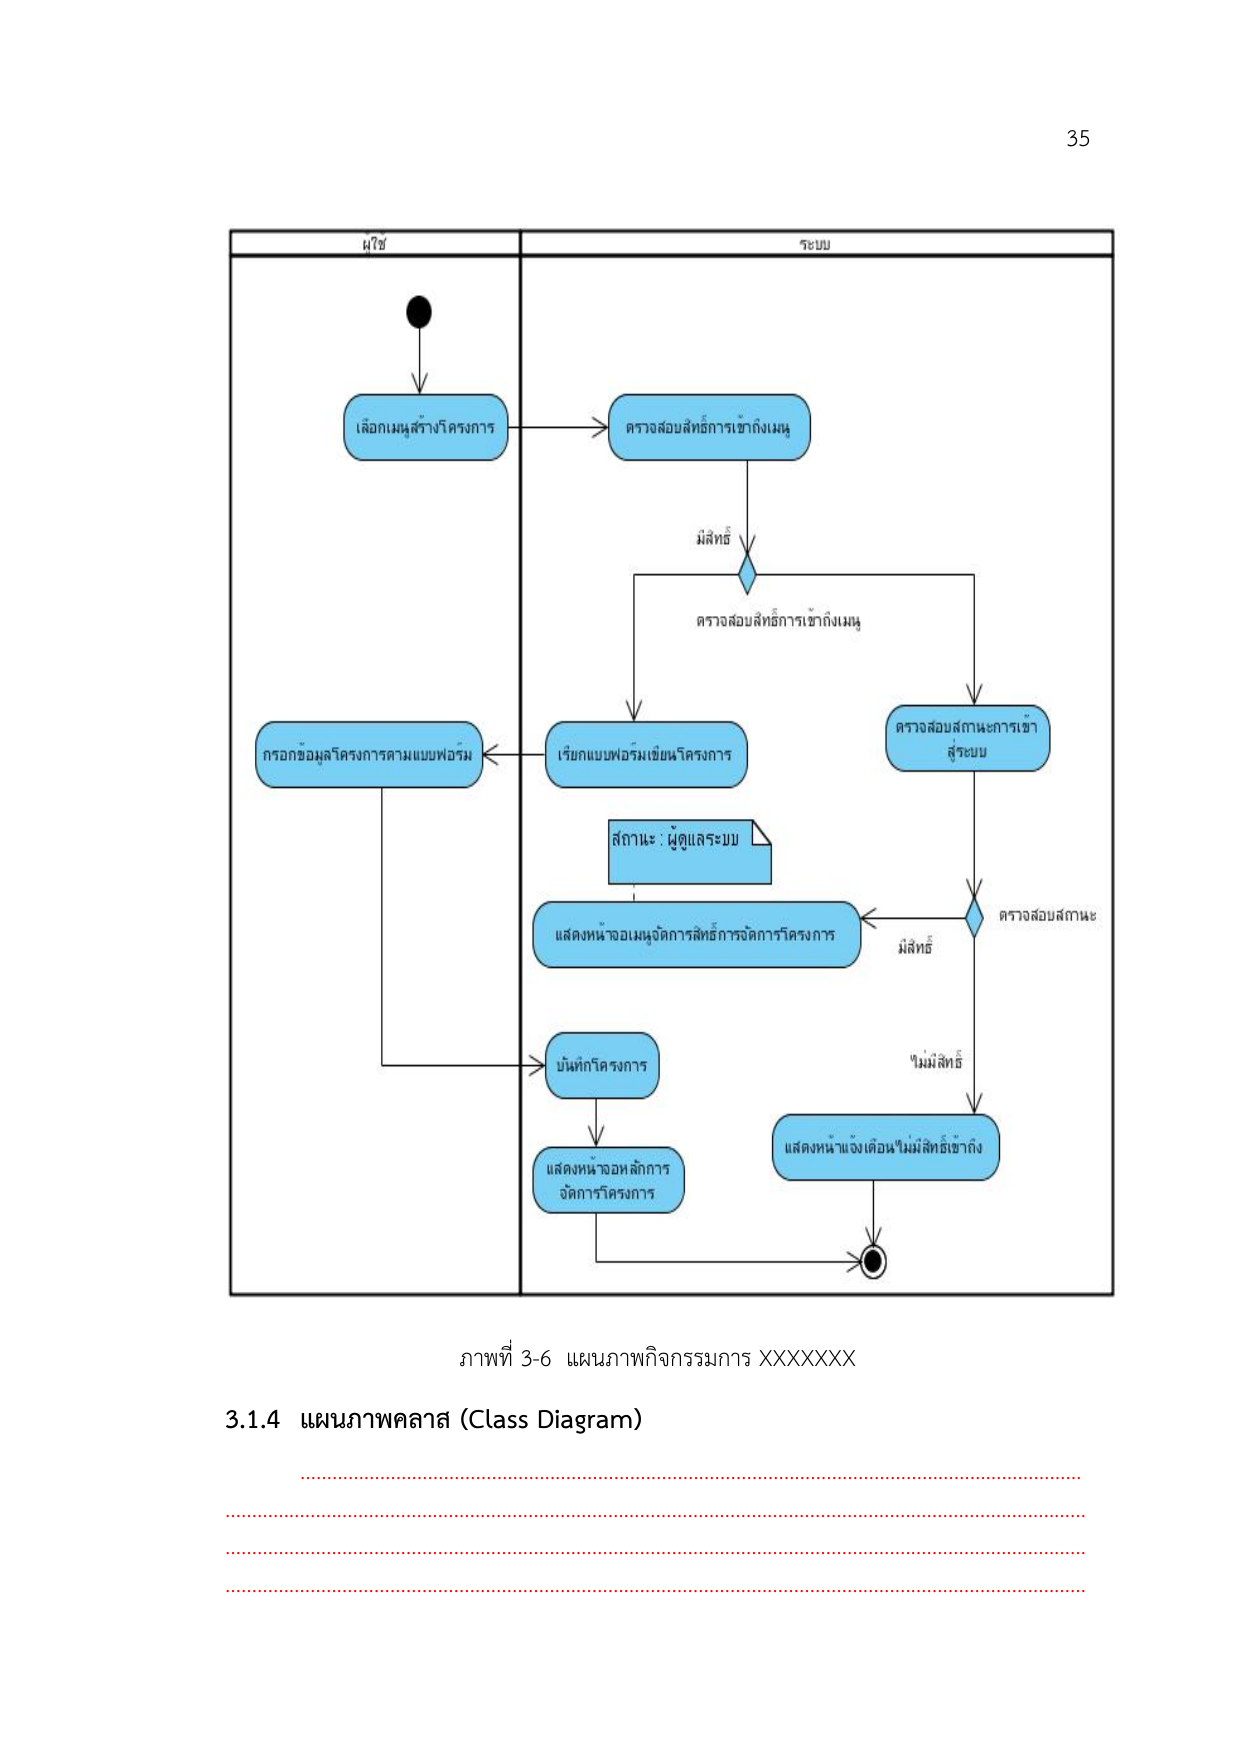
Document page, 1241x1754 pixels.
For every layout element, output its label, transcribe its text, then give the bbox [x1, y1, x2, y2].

picture [225, 225, 1120, 1304]
subtitle แผนภาพคลาส (Class Diagram) [225, 1395, 1090, 1437]
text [225, 1450, 1090, 1601]
